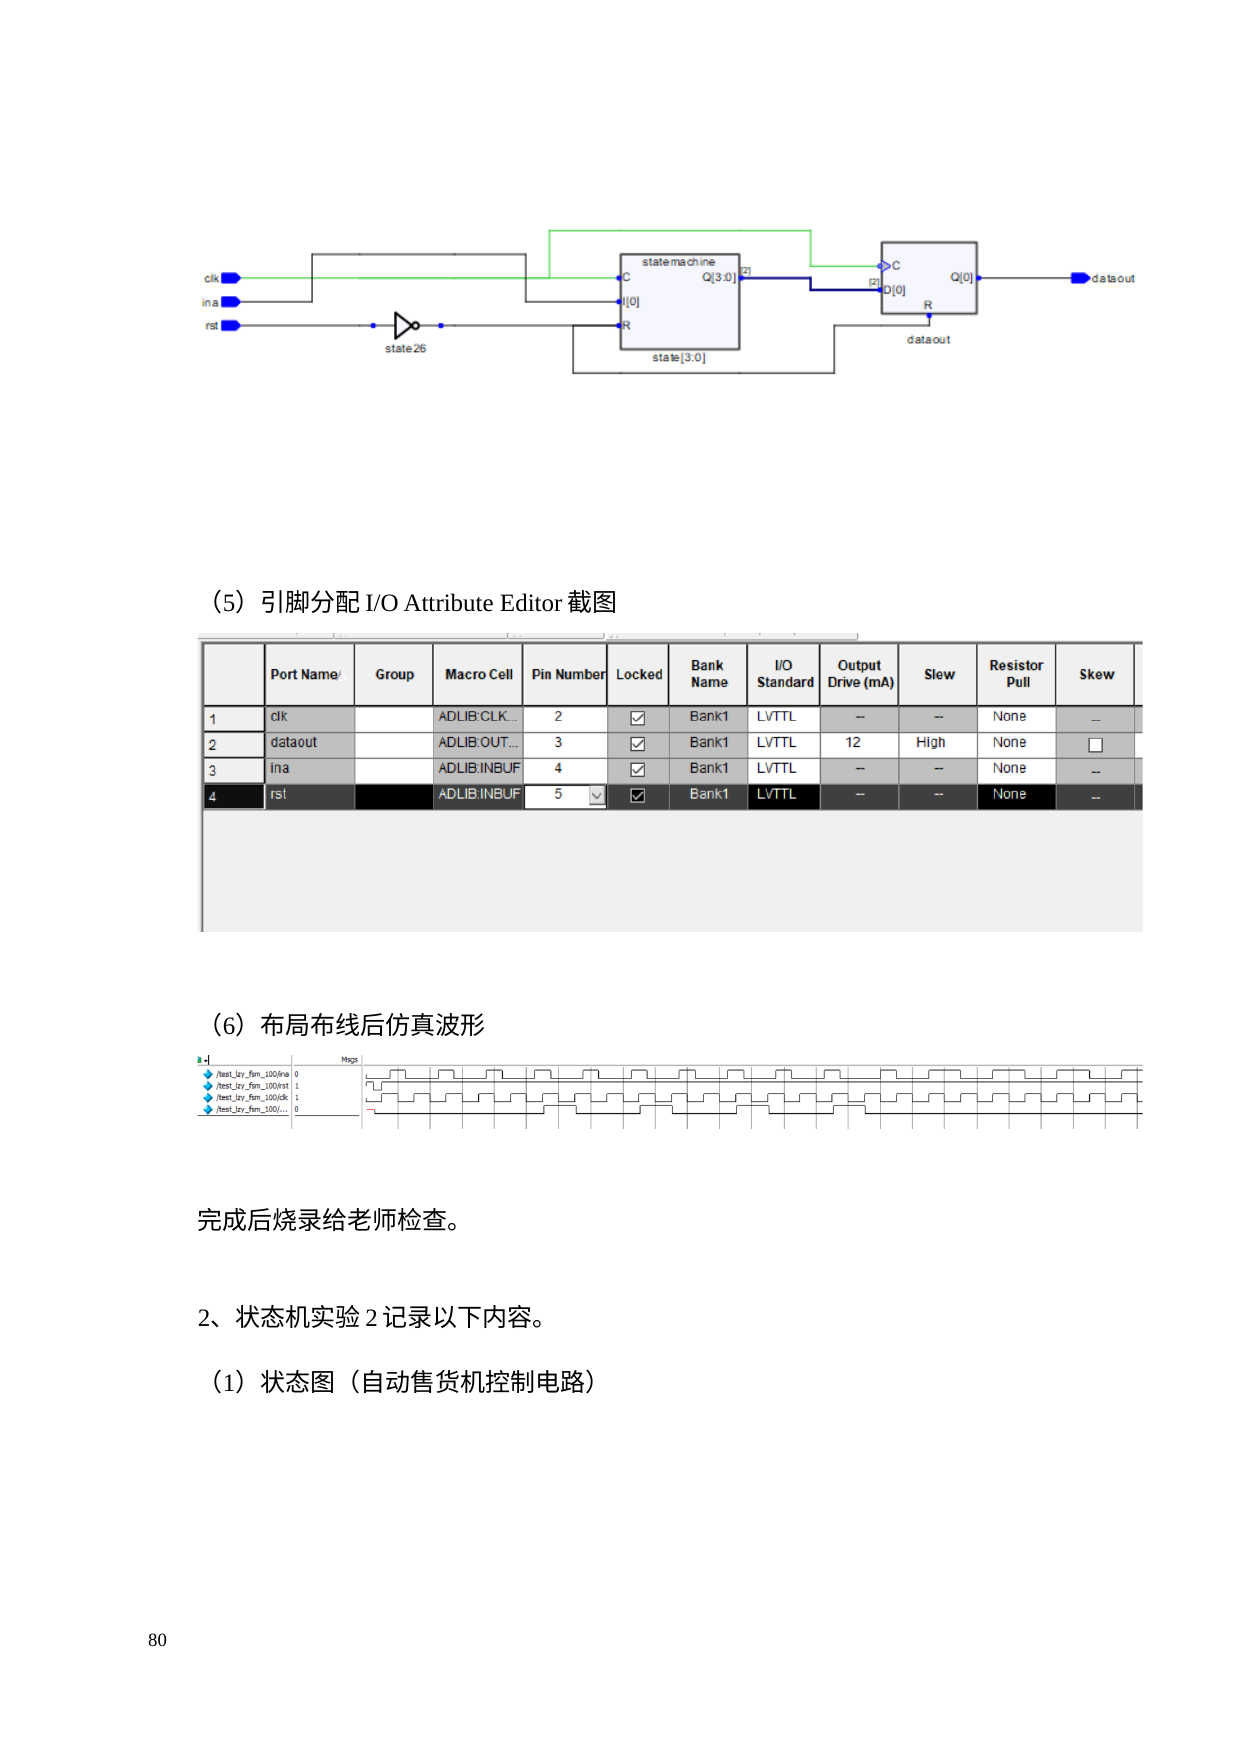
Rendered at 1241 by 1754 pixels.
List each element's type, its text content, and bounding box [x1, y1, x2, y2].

text （1）状态图（自动售货机控制电路） [148, 1348, 1092, 1413]
text （6）布局布线后仿真波形 [148, 991, 1092, 1056]
text （5）引脚分配I/O Attribute Editor截图 [148, 568, 1092, 633]
text 完成后烧录给老师检查。 [148, 1186, 1092, 1251]
picture [197, 178, 1143, 513]
picture [197, 633, 1143, 932]
picture [197, 1055, 1143, 1129]
text 2、状态机实验2记录以下内容。 [148, 1283, 1092, 1348]
